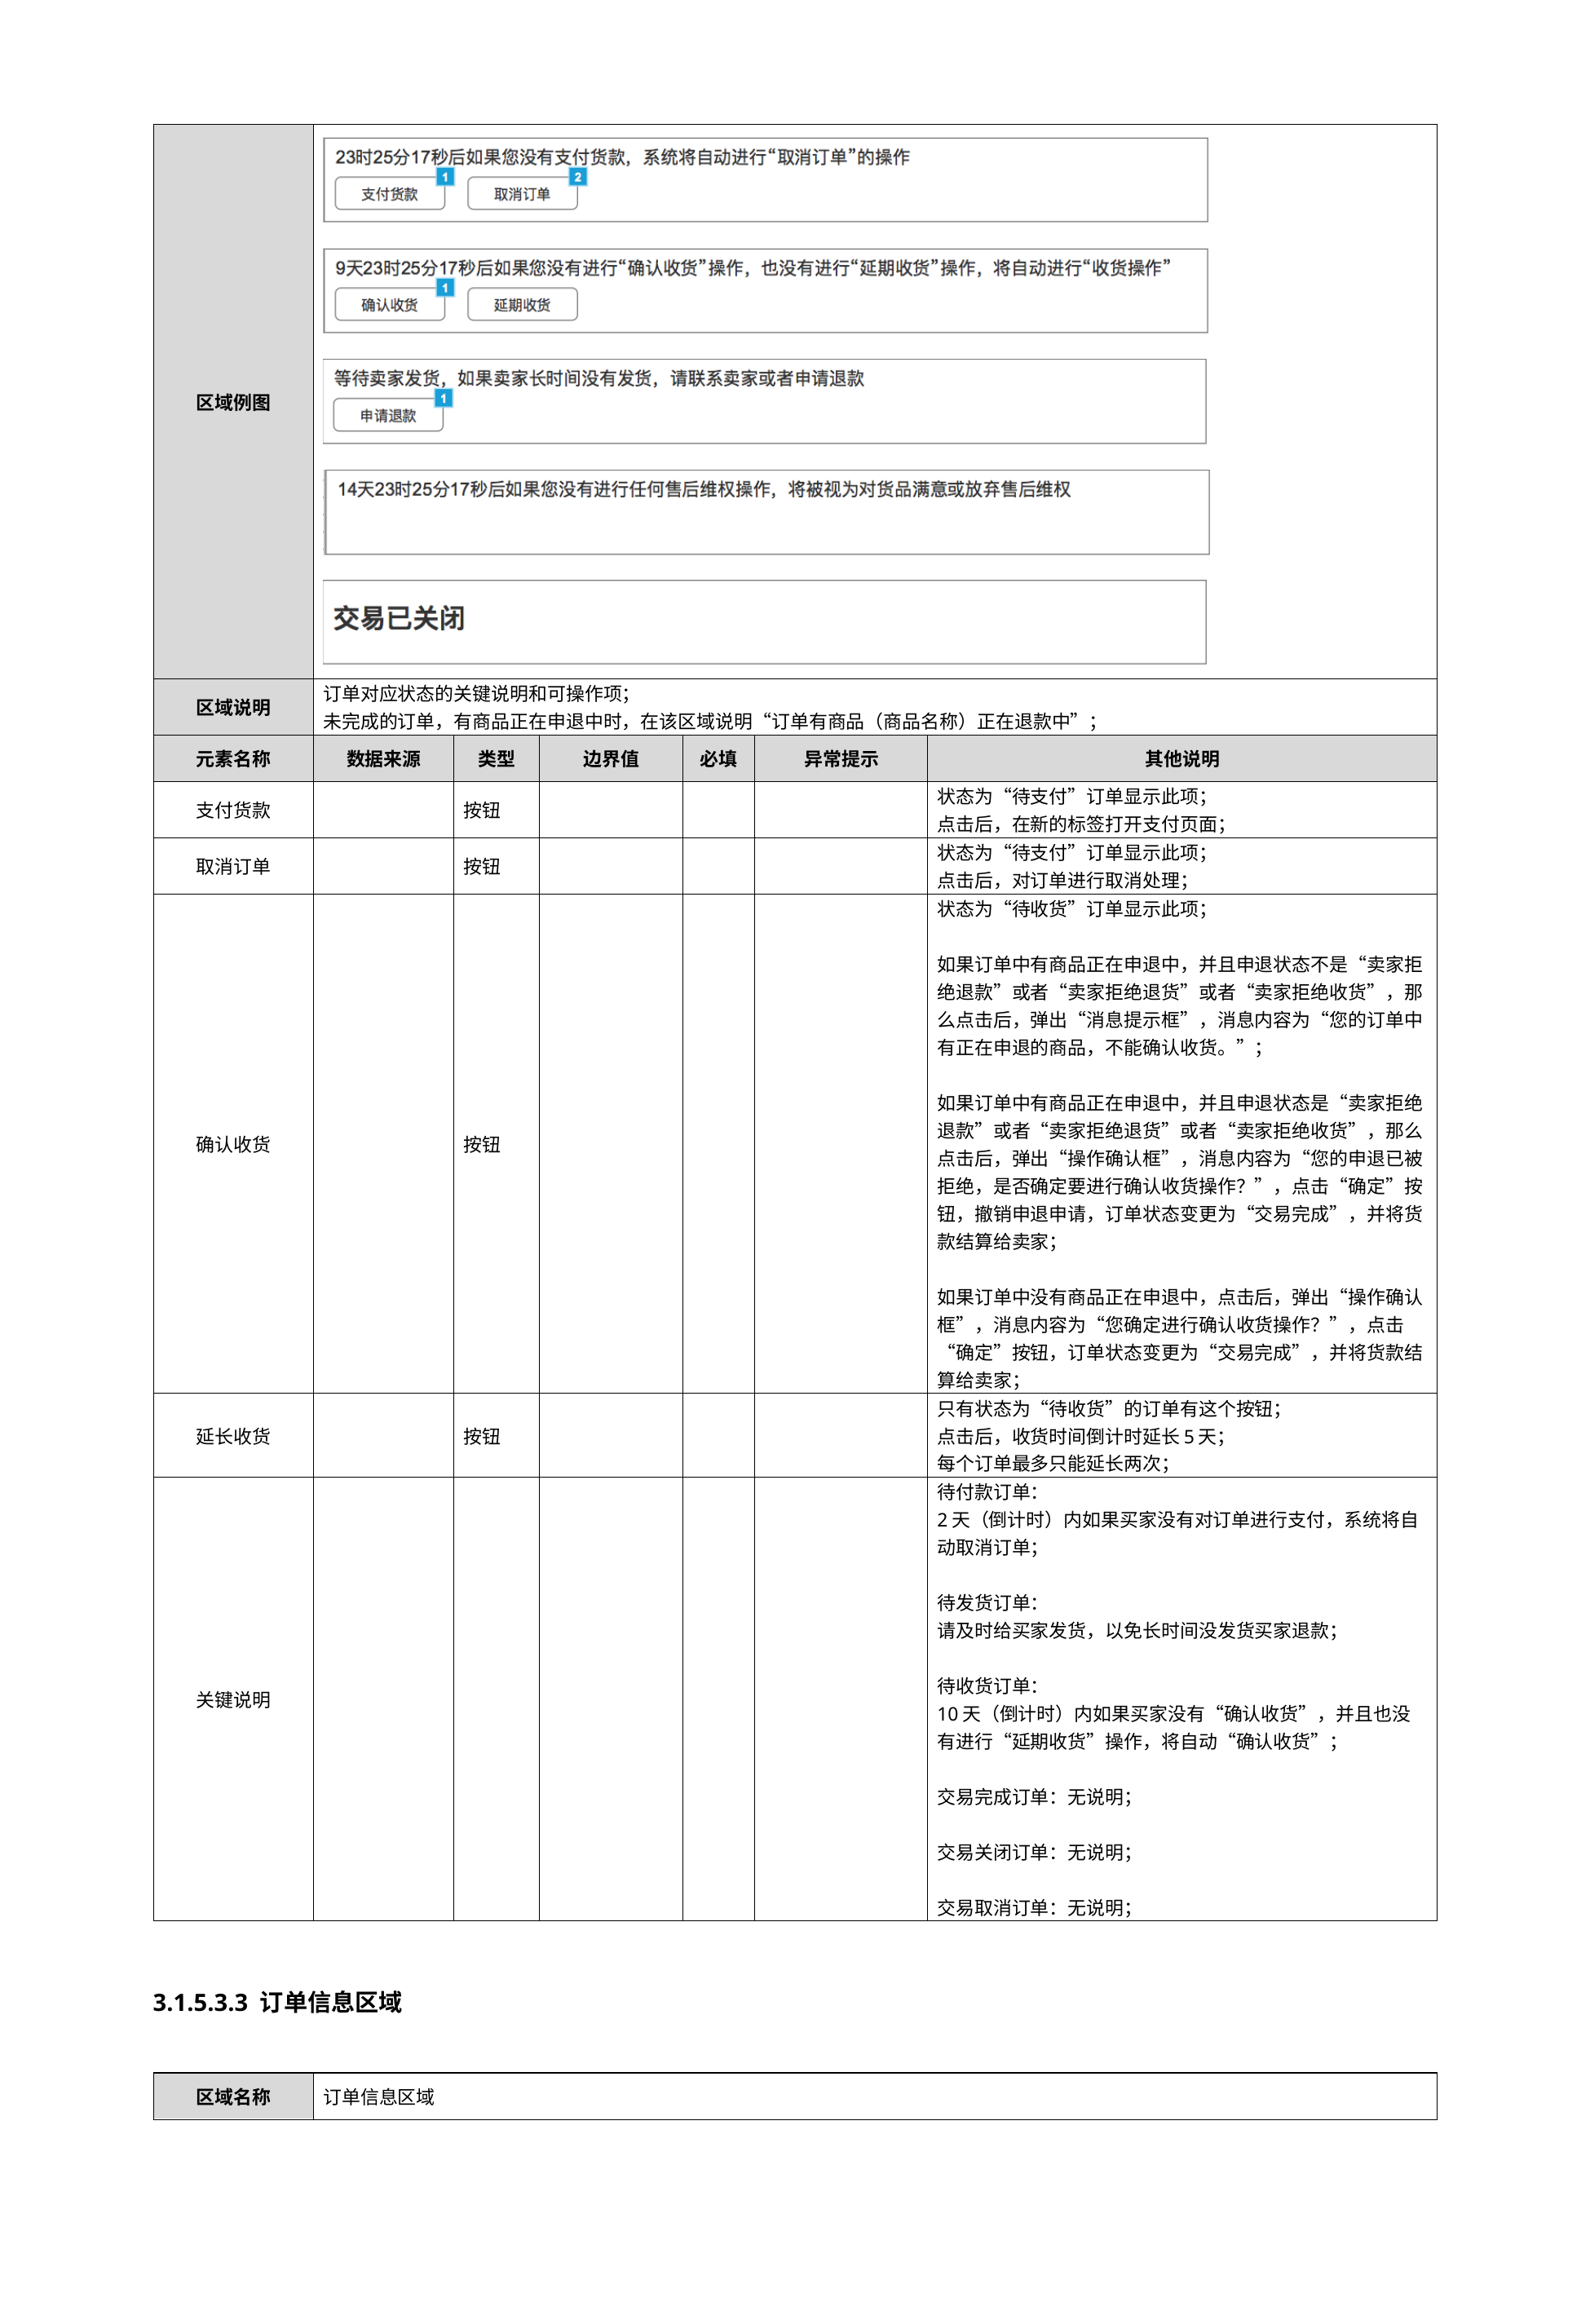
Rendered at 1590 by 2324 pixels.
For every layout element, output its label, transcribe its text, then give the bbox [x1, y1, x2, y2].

table_header 区域名称 [154, 2074, 313, 2119]
table_cell 必填 [683, 736, 754, 781]
table_cell 待付款订单： 2天（倒计时）内如果买家没有对订单进行支付，系统将自动取消订单； 待发货订单： 请及时给买家发货，以免长时间没发货买家退款； 待收货订单： 10天（倒计时）内如果买家没有“确认收货”，并且也没有进行“延期收货”操作，将自动“确认收货”； 交易完成订单：无说明； 交易关闭订单：无说明； 交易取消订单：无说明； [928, 1478, 1437, 1920]
table_cell [314, 838, 453, 894]
table_cell 只有状态为“待收货”的订单有这个按钮； 点击后，收货时间倒计时延长5天； 每个订单最多只能延长两次； [928, 1394, 1437, 1477]
table_cell [683, 1394, 754, 1477]
picture [323, 359, 1210, 444]
table_cell [314, 1394, 453, 1477]
table_cell 异常提示 [755, 736, 927, 781]
table_cell 确认收货 [154, 895, 313, 1393]
table_cell [683, 782, 754, 837]
table_cell 区域例图 [154, 125, 313, 678]
table_cell 关键说明 [154, 1478, 313, 1920]
table_cell 订单对应状态的关键说明和可操作项； 未完成的订单，有商品正在申退中时，在该区域说明“订单有商品（商品名称）正在退款中”； [314, 679, 1437, 735]
table_cell [314, 1478, 453, 1920]
table_cell 按钮 [454, 782, 539, 837]
table_cell [755, 838, 927, 894]
table_cell 状态为“待收货”订单显示此项； 如果订单中有商品正在申退中，并且申退状态不是“卖家拒绝退款”或者“卖家拒绝退货”或者“卖家拒绝收货”，那么点击后，弹出“消息提示框”，消息内容为“您的订单中有正在申退的商品，不能确认收货。”； 如果订单中有商品正在申退中，并且申退状态是“卖家拒绝退款”或者“卖家拒绝退货”或者“卖家拒绝收货”，那么点击后，弹出“操作确认框”，消息内容为“您的申退已被拒绝，是否确定要进行确认收货操作？”，点击“确定”按钮，撤销申退申请，订单状态变更为“交易完成”，并将货款结算给卖家； 如果订单中没有商品正在申退中，点击后，弹出“操作确认框”，消息内容为“您确定进行确认收货操作？”，点击“确定”按钮，订单状态变更为“交易完成”，并将货款结算给卖家； [928, 895, 1437, 1393]
table_cell 按钮 [454, 895, 539, 1393]
table_cell [540, 838, 682, 894]
table_cell [540, 895, 682, 1393]
table_header 订单信息区域 [314, 2074, 1437, 2119]
table_cell [314, 125, 1437, 678]
table_cell [683, 1478, 754, 1920]
table_cell 取消订单 [154, 838, 313, 894]
table_cell 按钮 [454, 838, 539, 894]
table_cell 按钮 [454, 1394, 539, 1477]
picture [323, 137, 1210, 223]
table_cell 其他说明 [928, 736, 1437, 781]
table_cell 类型 [454, 736, 539, 781]
table_cell 延长收货 [154, 1394, 313, 1477]
subtitle 订单信息区域 [152, 1973, 1437, 2028]
table_cell [755, 1478, 927, 1920]
picture [323, 470, 1213, 555]
table_cell [755, 895, 927, 1393]
table_cell [540, 1394, 682, 1477]
table_cell [540, 782, 682, 837]
table_cell 边界值 [540, 736, 682, 781]
table_cell 区域说明 [154, 679, 313, 735]
table_cell [683, 895, 754, 1393]
table_cell [683, 838, 754, 894]
table_cell 状态为“待支付”订单显示此项； 点击后，对订单进行取消处理； [928, 838, 1437, 894]
picture [323, 248, 1212, 334]
table_cell [755, 1394, 927, 1477]
table_cell 状态为“待支付”订单显示此项； 点击后，在新的标签打开支付页面； [928, 782, 1437, 837]
table_cell [540, 1478, 682, 1920]
picture [323, 580, 1208, 665]
table_cell 数据来源 [314, 736, 453, 781]
table_cell [314, 782, 453, 837]
table_cell 支付货款 [154, 782, 313, 837]
table_cell 元素名称 [154, 736, 313, 781]
table_cell [755, 782, 927, 837]
table_cell [454, 1478, 539, 1920]
table_cell [314, 895, 453, 1393]
